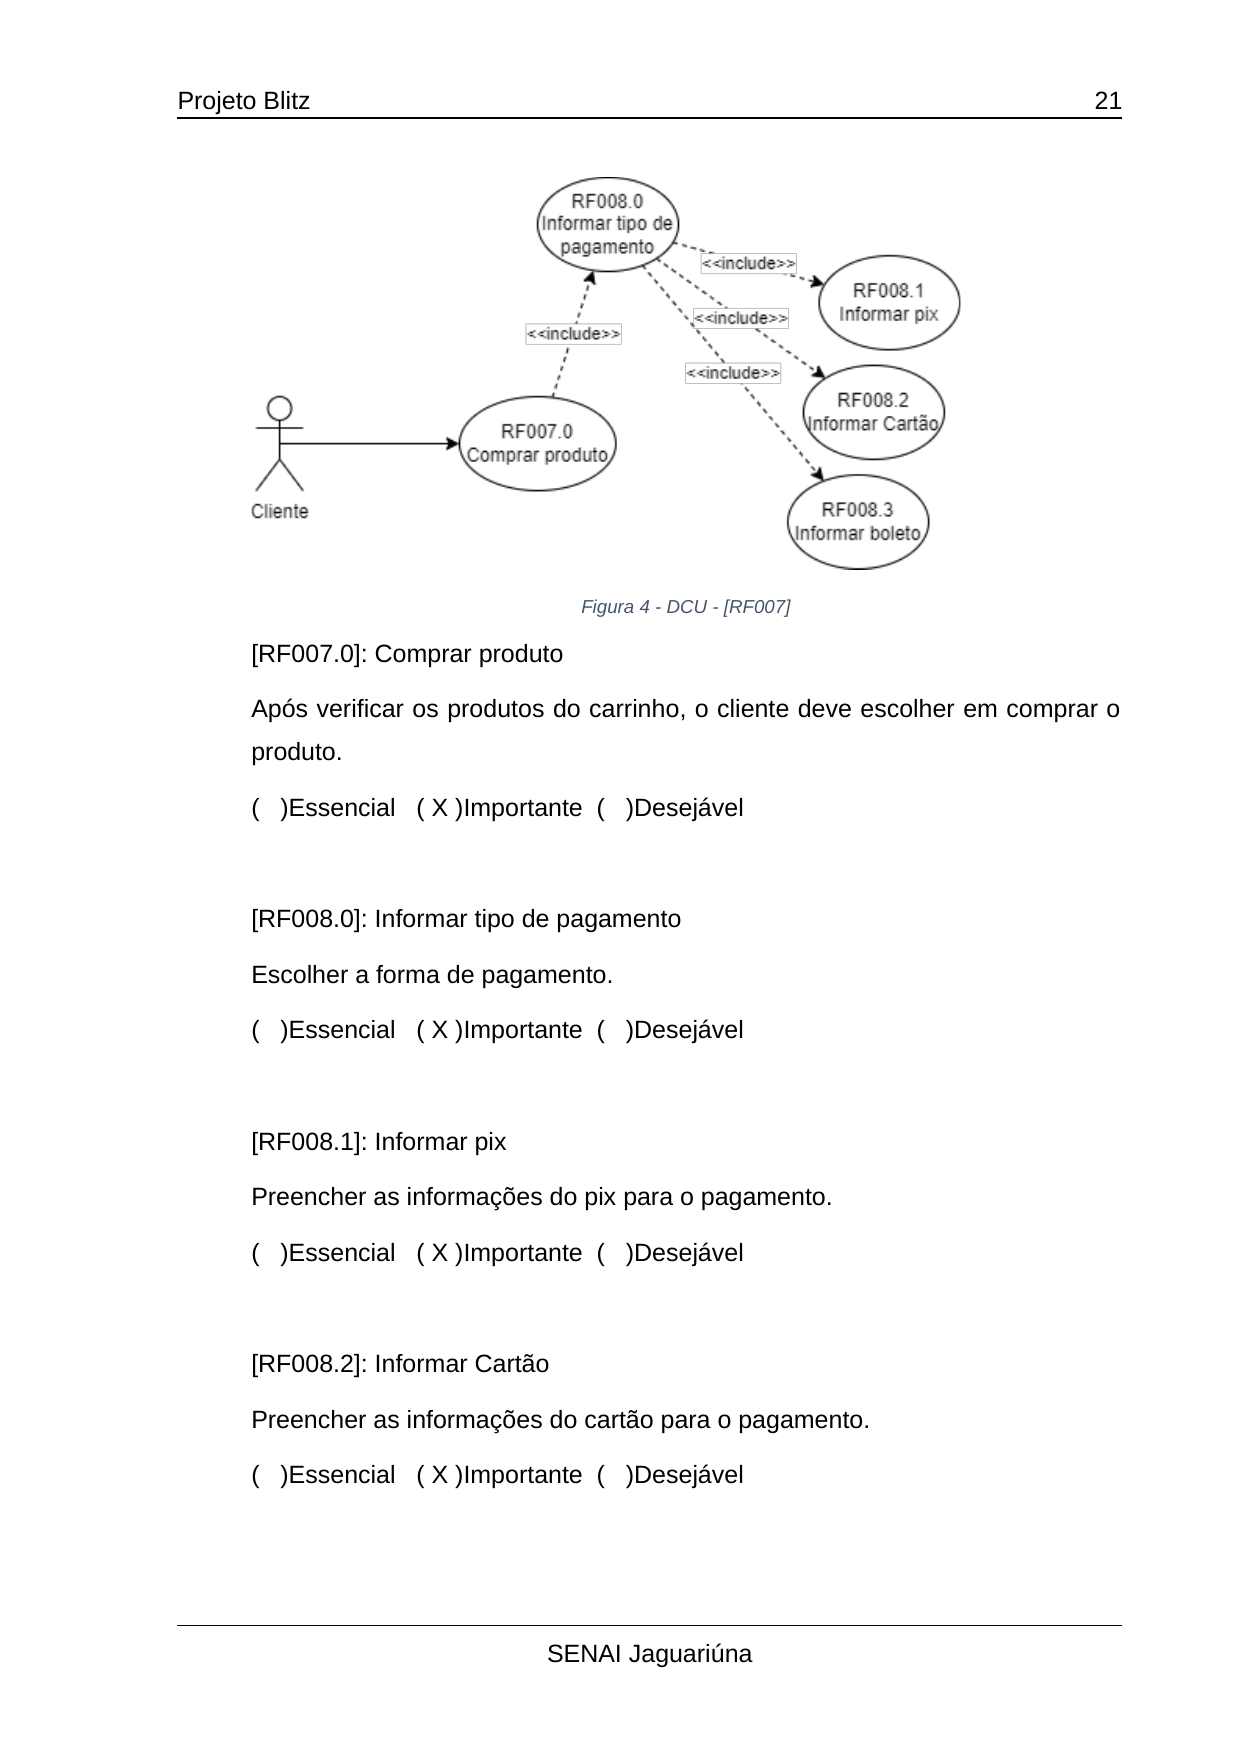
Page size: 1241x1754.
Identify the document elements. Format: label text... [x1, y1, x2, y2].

text Figura 4 - DCU - [RF007] [177, 596, 1122, 618]
text ( )Essencial ( X )Importante ( )Desejável [177, 1238, 1122, 1267]
text Preencher as informações do cartão para o pagamento. [177, 1405, 1122, 1434]
picture [251, 177, 961, 570]
text [RF008.2]: Informar Cartão [177, 1349, 1122, 1378]
text ( )Essencial ( X )Importante ( )Desejável [177, 1016, 1122, 1044]
text ( )Essencial ( X )Importante ( )Desejável [177, 793, 1122, 822]
text Preencher as informações do pix para o pagamento. [177, 1182, 1122, 1211]
text Após verificar os produtos do carrinho, o cliente deve escolher em comprar o produto. [251, 694, 1122, 766]
text Escolher a forma de pagamento. [177, 960, 1122, 989]
text [RF007.0]: Comprar produto [177, 639, 1122, 667]
text [RF008.1]: Informar pix [177, 1127, 1122, 1156]
text [RF008.0]: Informar tipo de pagamento [177, 904, 1122, 933]
text ( )Essencial ( X )Importante ( )Desejável [177, 1461, 1122, 1489]
